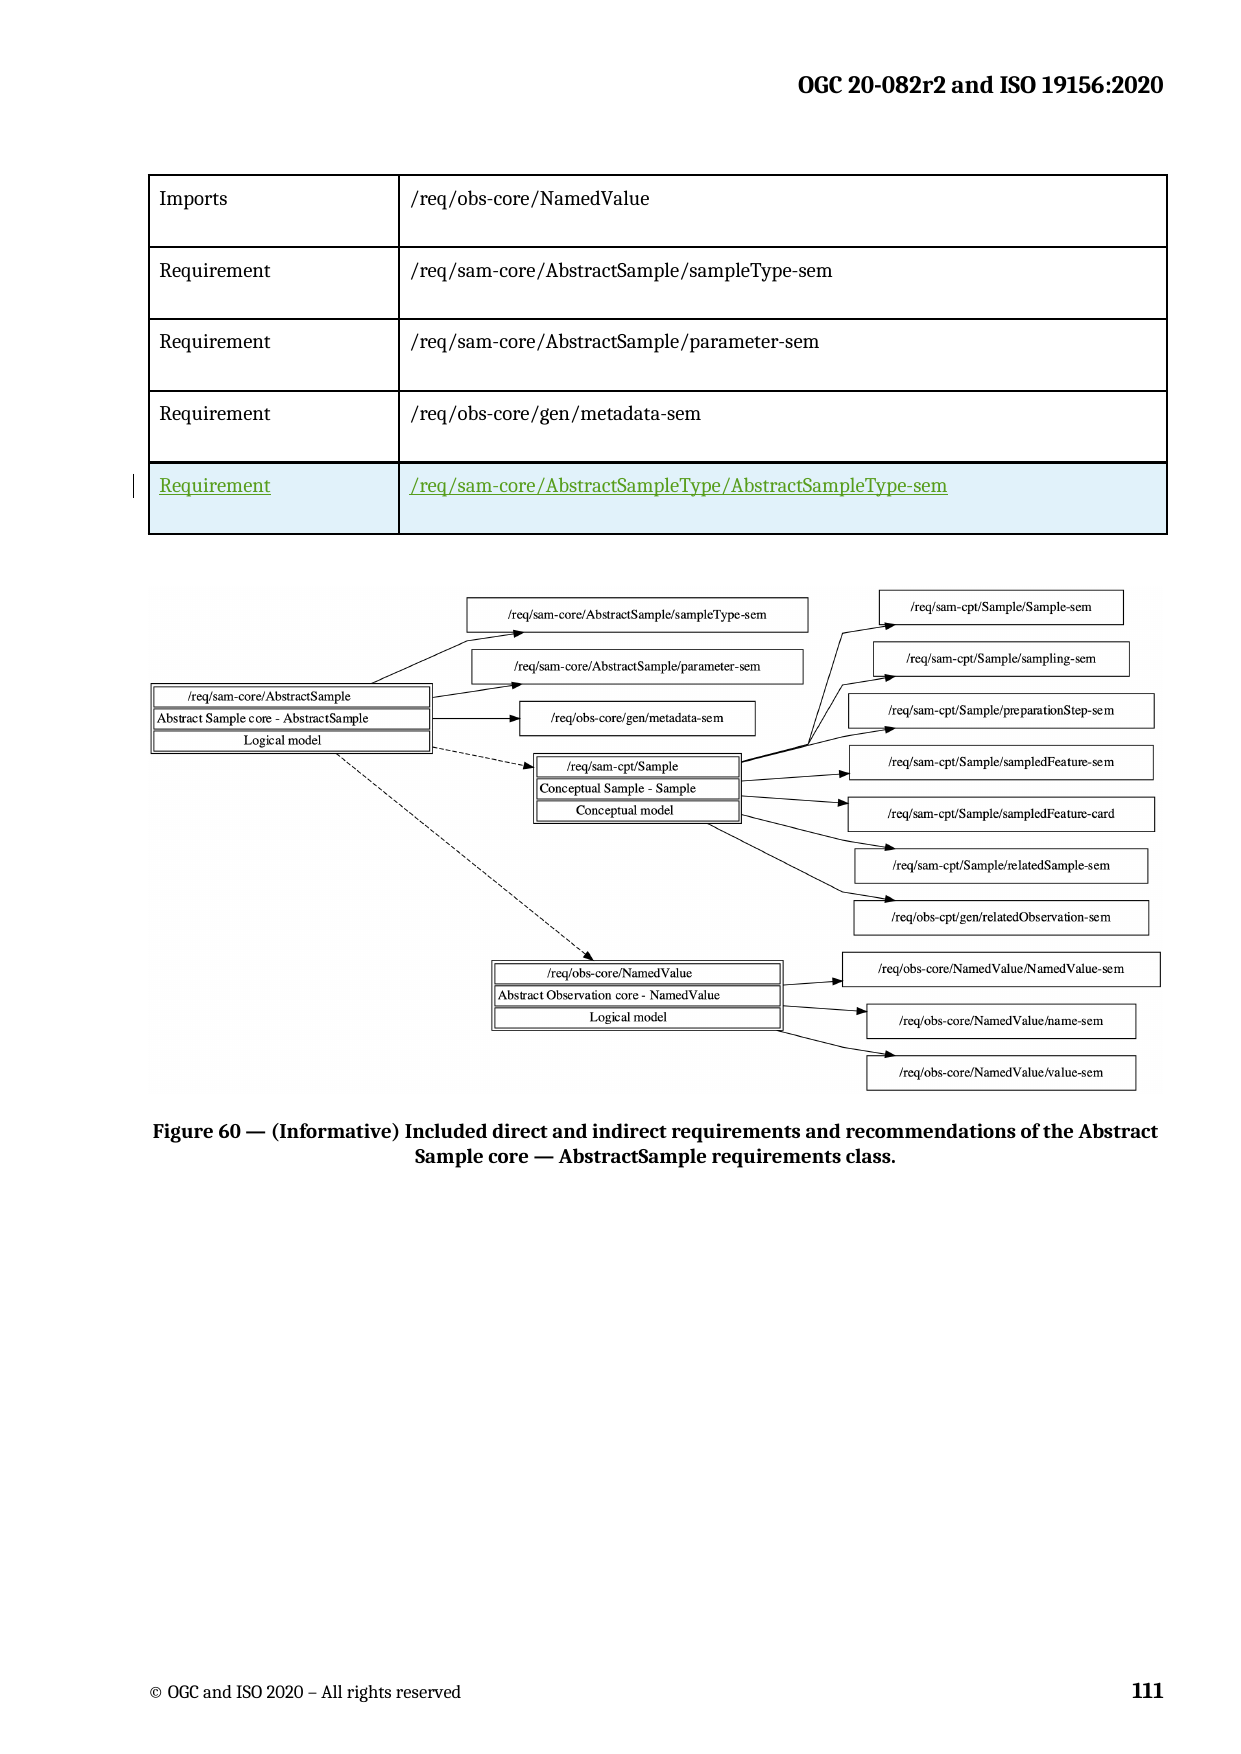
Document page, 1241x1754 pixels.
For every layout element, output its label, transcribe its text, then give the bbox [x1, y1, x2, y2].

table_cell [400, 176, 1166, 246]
text Figure 60 — (Informative) Included direct and indirect requirements and recommendations of the Abstract Sample core — AbstractSample requirements class. [148, 1118, 1163, 1168]
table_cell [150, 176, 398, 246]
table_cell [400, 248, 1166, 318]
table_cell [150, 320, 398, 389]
picture [147, 586, 1164, 1094]
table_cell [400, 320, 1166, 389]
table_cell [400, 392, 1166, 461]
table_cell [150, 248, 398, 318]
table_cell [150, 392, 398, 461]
